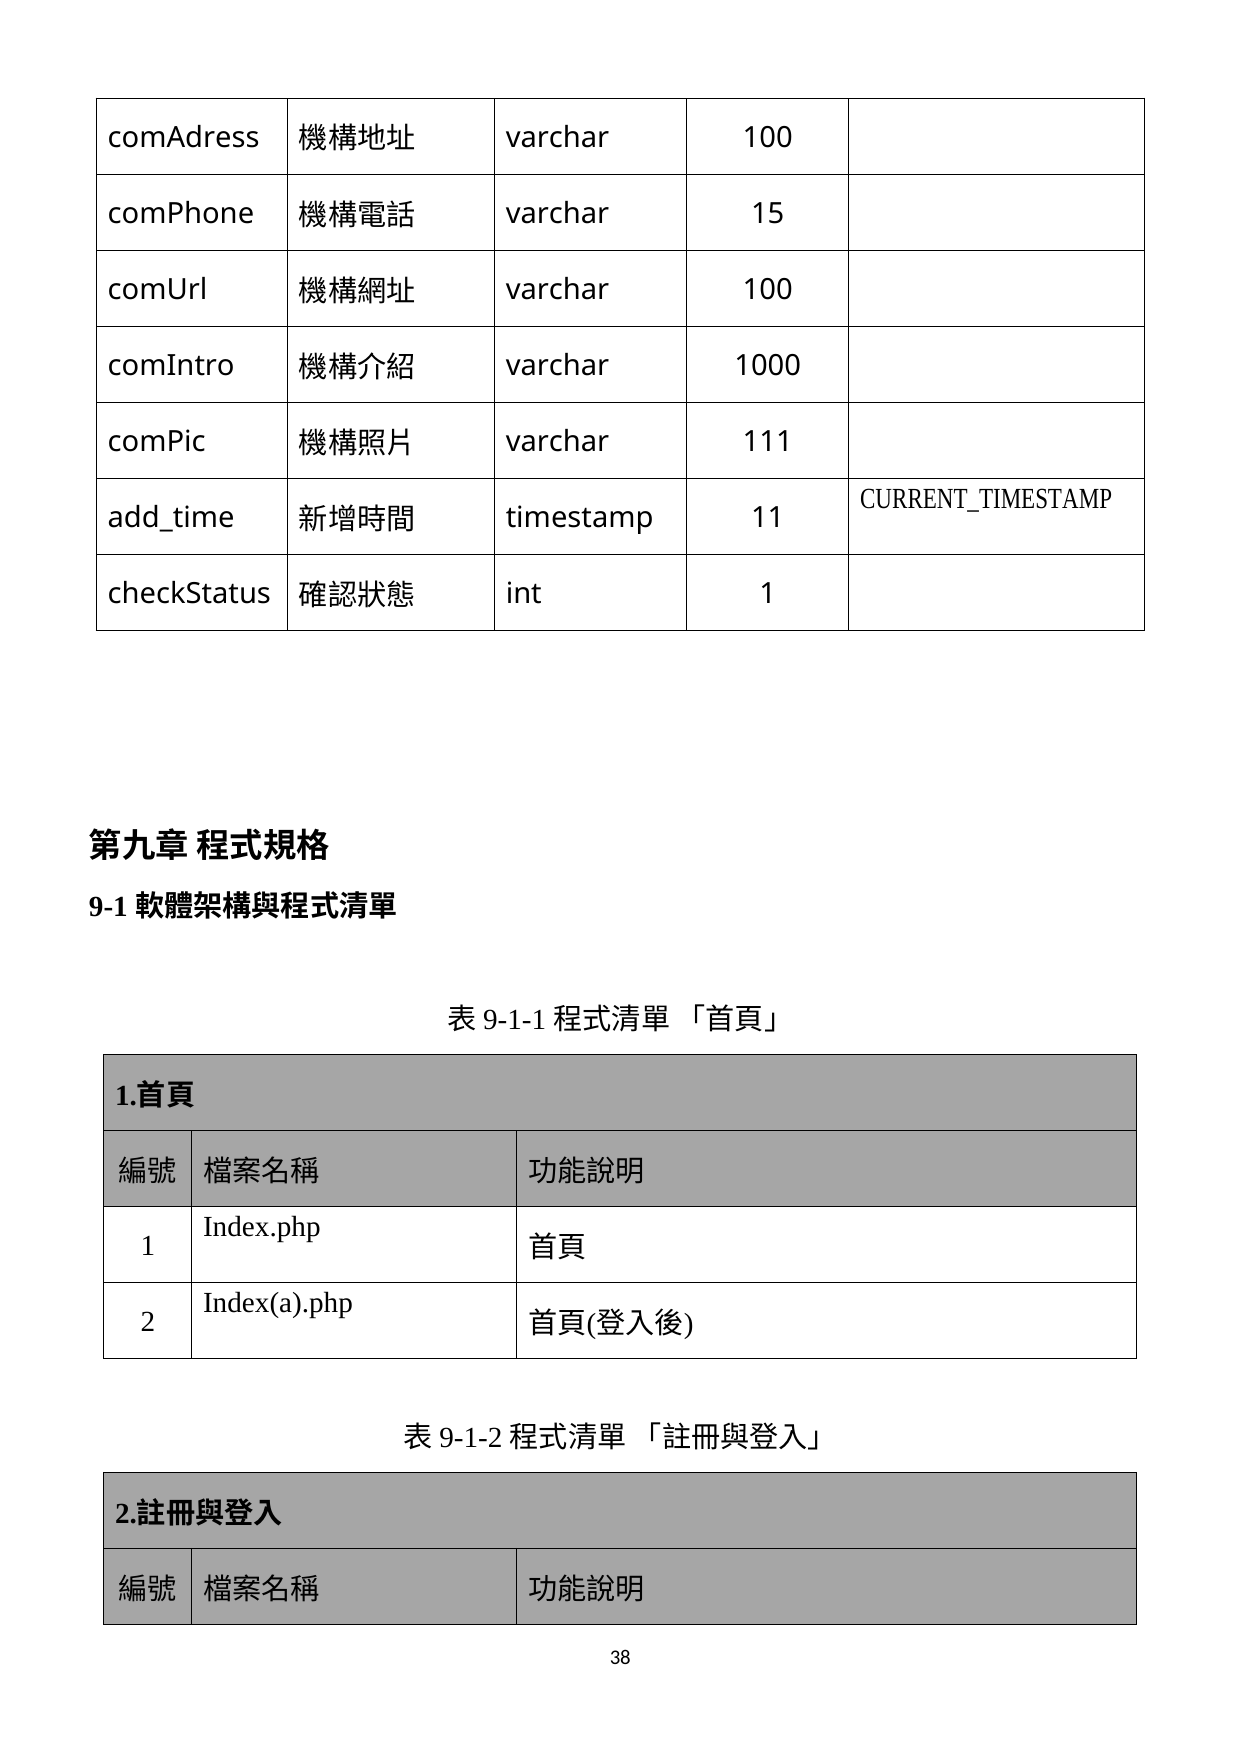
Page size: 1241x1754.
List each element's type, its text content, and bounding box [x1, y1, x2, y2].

table_cell [849, 251, 1144, 326]
list 9-1 軟體架構與程式清單 [89, 867, 1152, 942]
table_cell comPic [97, 403, 287, 478]
table_header 表 9-1-1 程式清單 「首頁」 [104, 942, 1137, 1054]
table_cell 功能說明 [517, 1131, 1136, 1206]
table_cell varchar [495, 403, 686, 478]
table_cell [849, 99, 1144, 174]
table_cell 1.首頁 [104, 1055, 1136, 1130]
table_cell [849, 555, 1144, 630]
table_cell 2.註冊與登入 [104, 1473, 1136, 1548]
table_cell comPhone [97, 175, 287, 250]
table_cell 檔案名稱 [192, 1549, 516, 1624]
table_cell [849, 175, 1144, 250]
table_cell 100 [687, 251, 848, 326]
table_cell 編號 [104, 1131, 191, 1206]
table_cell Index(a).php [192, 1283, 516, 1358]
table_cell checkStatus [97, 555, 287, 630]
list 第九章 程式規格 [89, 818, 1152, 867]
table_cell 機構地址 [288, 99, 494, 174]
table_cell 功能說明 [517, 1549, 1136, 1624]
table_cell 1000 [687, 327, 848, 402]
table_cell 新增時間 [288, 479, 494, 554]
table_cell varchar [495, 251, 686, 326]
table_cell 111 [687, 403, 848, 478]
table_cell varchar [495, 99, 686, 174]
table_cell comIntro [97, 327, 287, 402]
table_cell 1 [687, 555, 848, 630]
table_cell comAdress [97, 99, 287, 174]
table_cell add_time [97, 479, 287, 554]
table_cell [849, 403, 1144, 478]
table_cell varchar [495, 327, 686, 402]
table_cell 機構介紹 [288, 327, 494, 402]
table_cell Index.php [192, 1207, 516, 1282]
table_cell timestamp [495, 479, 686, 554]
table_cell 機構照片 [288, 403, 494, 478]
table_cell 首頁(登入後) [517, 1283, 1136, 1358]
table_cell 機構網址 [288, 251, 494, 326]
table_cell 編號 [104, 1549, 191, 1624]
table_cell 首頁 [517, 1207, 1136, 1282]
table_cell CURRENT_TIMESTAMP [849, 479, 1144, 554]
table_cell 機構電話 [288, 175, 494, 250]
table_cell 100 [687, 99, 848, 174]
table_cell 檔案名稱 [192, 1131, 516, 1206]
table_cell comUrl [97, 251, 287, 326]
table_cell int [495, 555, 686, 630]
table_cell varchar [495, 175, 686, 250]
table_cell 2 [104, 1283, 191, 1358]
table_header 表 9-1-2 程式清單 「註冊與登入」 [104, 1397, 1137, 1472]
table_cell [849, 327, 1144, 402]
table_cell 15 [687, 175, 848, 250]
table_cell 1 [104, 1207, 191, 1282]
table_cell 11 [687, 479, 848, 554]
table_cell 確認狀態 [288, 555, 494, 630]
